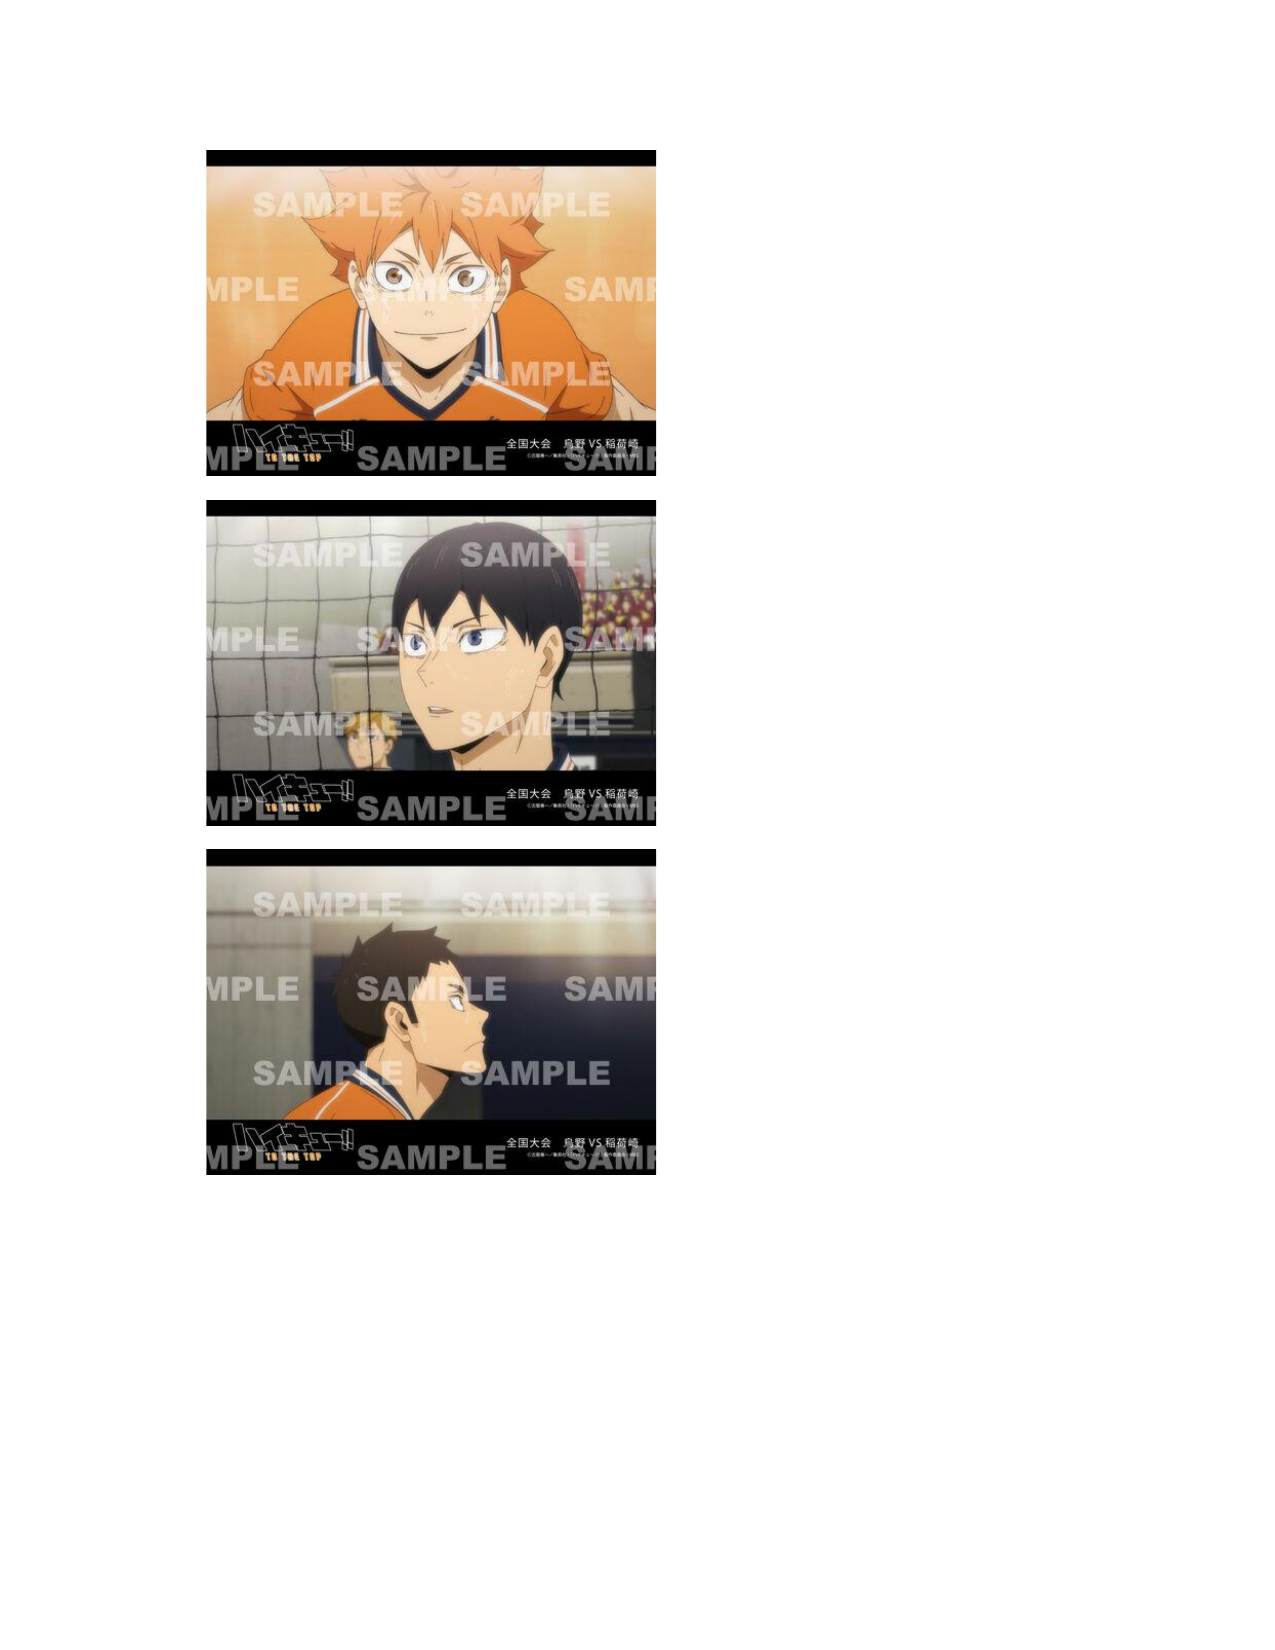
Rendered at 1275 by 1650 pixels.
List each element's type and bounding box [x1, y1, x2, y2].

picture [206, 500, 657, 826]
picture [206, 150, 657, 476]
picture [206, 849, 657, 1175]
